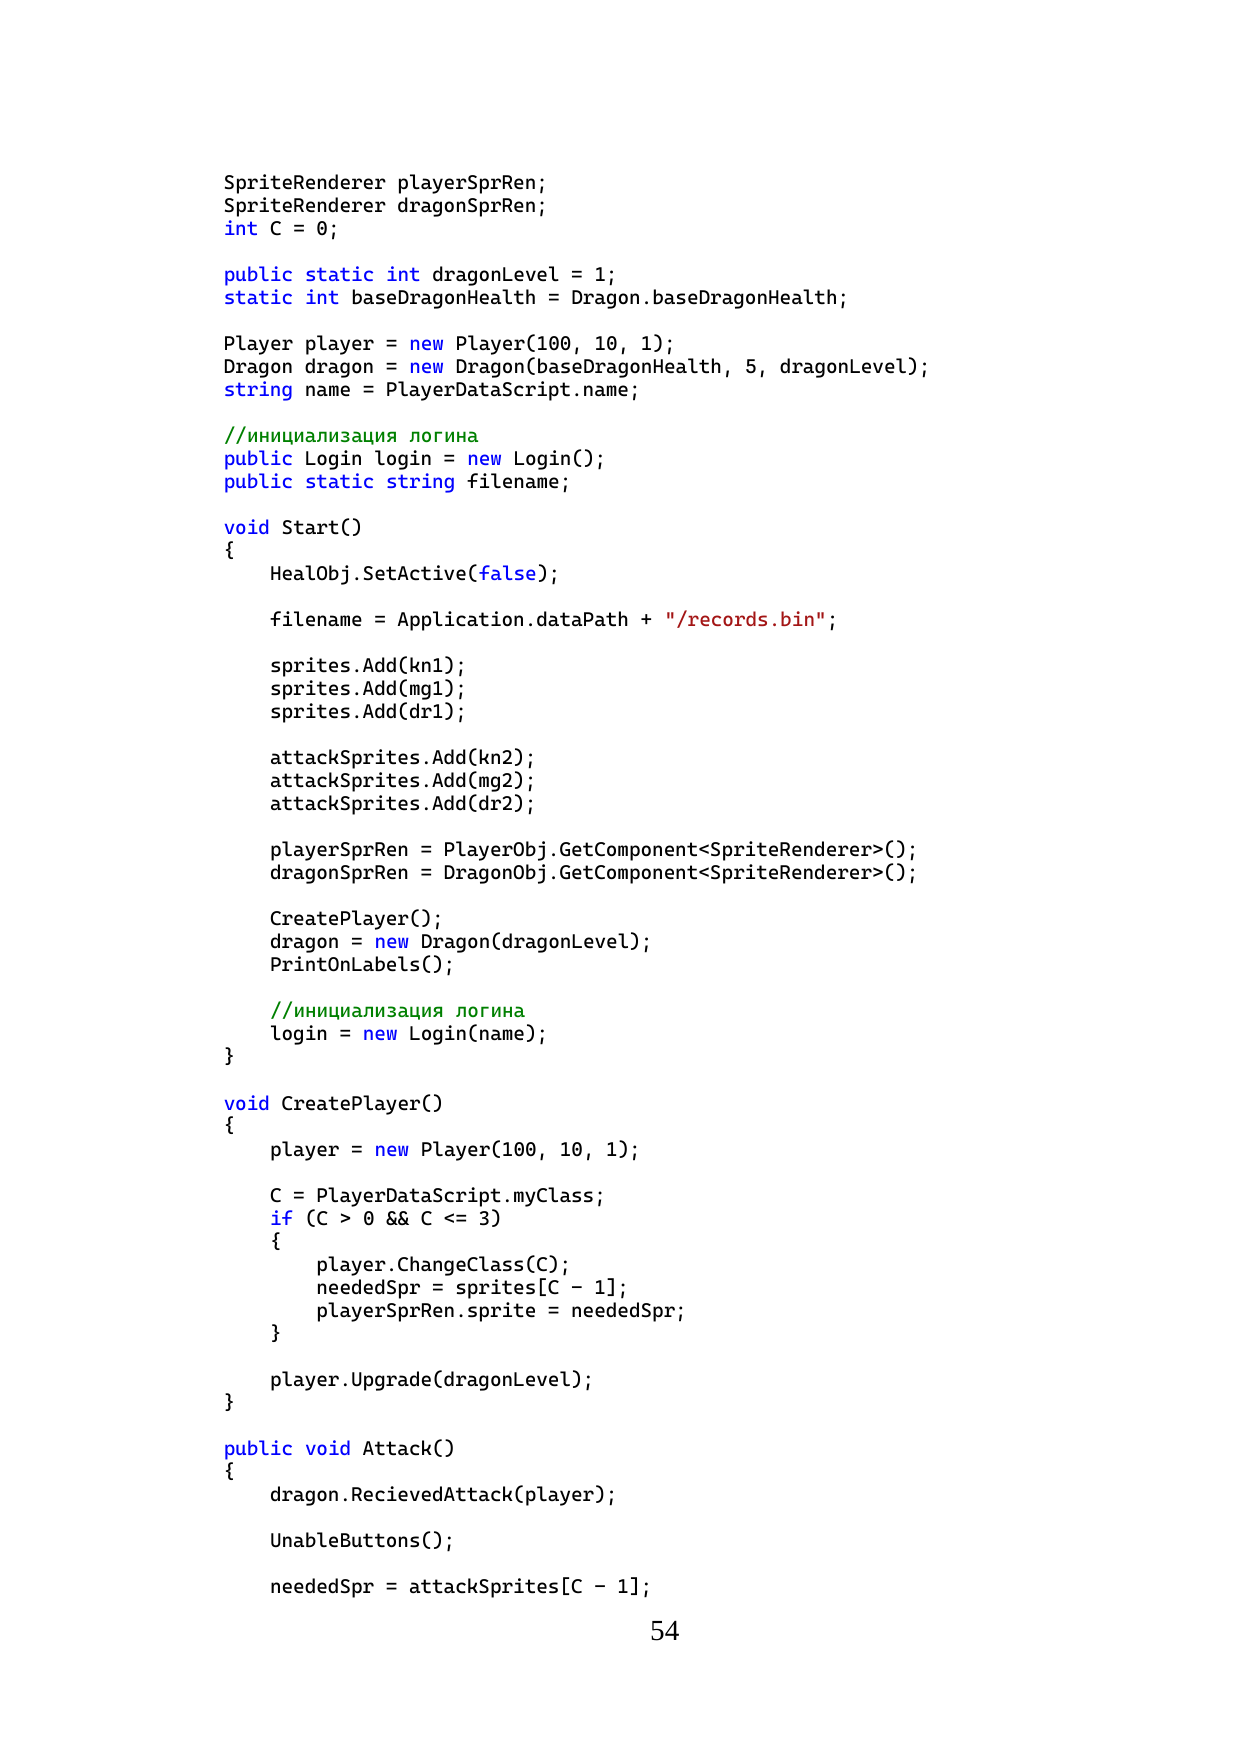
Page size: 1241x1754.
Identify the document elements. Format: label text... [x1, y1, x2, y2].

text if (C > 0 && C <= 3) [177, 1207, 1152, 1230]
text playerSprRen = PlayerObj.GetComponent<SpriteRenderer>(); [177, 838, 1152, 861]
text public Login login = new Login(); [177, 447, 1152, 470]
text UnableButtons(); [177, 1529, 1152, 1552]
text attackSprites.Add(kn2); [177, 746, 1152, 769]
text sprites.Add(mg1); [177, 677, 1152, 700]
text { [177, 1460, 1152, 1483]
text neededSpr = sprites[C - 1]; [177, 1276, 1152, 1299]
text login = new Login(name); [177, 1022, 1152, 1046]
text //инициализация логина [177, 999, 1152, 1022]
text public static string filename; [177, 470, 1152, 493]
text { [177, 539, 1152, 562]
text player.ChangeClass(C); [177, 1253, 1152, 1276]
text CreatePlayer(); [177, 907, 1152, 930]
text void Start() [177, 516, 1152, 539]
text string name = PlayerDataScript.name; [177, 378, 1152, 401]
text Dragon dragon = new Dragon(baseDragonHealth, 5, dragonLevel); [177, 355, 1152, 378]
text playerSprRen.sprite = neededSpr; [177, 1299, 1152, 1322]
text C = PlayerDataScript.myClass; [177, 1184, 1152, 1207]
text public static int dragonLevel = 1; [177, 263, 1152, 286]
text } [177, 1322, 1152, 1345]
text //инициализация логина [177, 424, 1152, 447]
text dragonSprRen = DragonObj.GetComponent<SpriteRenderer>(); [177, 861, 1152, 884]
text HealObj.SetActive(false); [177, 562, 1152, 585]
text player = new Player(100, 10, 1); [177, 1138, 1152, 1161]
text } [177, 1046, 1152, 1068]
text attackSprites.Add(mg2); [177, 769, 1152, 792]
text player.Upgrade(dragonLevel); [177, 1368, 1152, 1391]
text PrintOnLabels(); [177, 953, 1152, 976]
text } [177, 1391, 1152, 1414]
text { [177, 1230, 1152, 1253]
text dragon = new Dragon(dragonLevel); [177, 930, 1152, 953]
text sprites.Add(kn1); [177, 654, 1152, 677]
text attackSprites.Add(dr2); [177, 792, 1152, 815]
text void CreatePlayer() [177, 1092, 1152, 1114]
text filename = Application.dataPath + "/records.bin"; [177, 608, 1152, 631]
text dragon.RecievedAttack(player); [177, 1483, 1152, 1506]
text public void Attack() [177, 1437, 1152, 1460]
text SpriteRenderer playerSprRen; [177, 171, 1152, 194]
text sprites.Add(dr1); [177, 700, 1152, 723]
text static int baseDragonHealth = Dragon.baseDragonHealth; [177, 286, 1152, 309]
text { [177, 1114, 1152, 1138]
text SpriteRenderer dragonSprRen; [177, 194, 1152, 217]
text Player player = new Player(100, 10, 1); [177, 332, 1152, 355]
text int C = 0; [177, 217, 1152, 240]
text neededSpr = attackSprites[C - 1]; [177, 1575, 1152, 1598]
